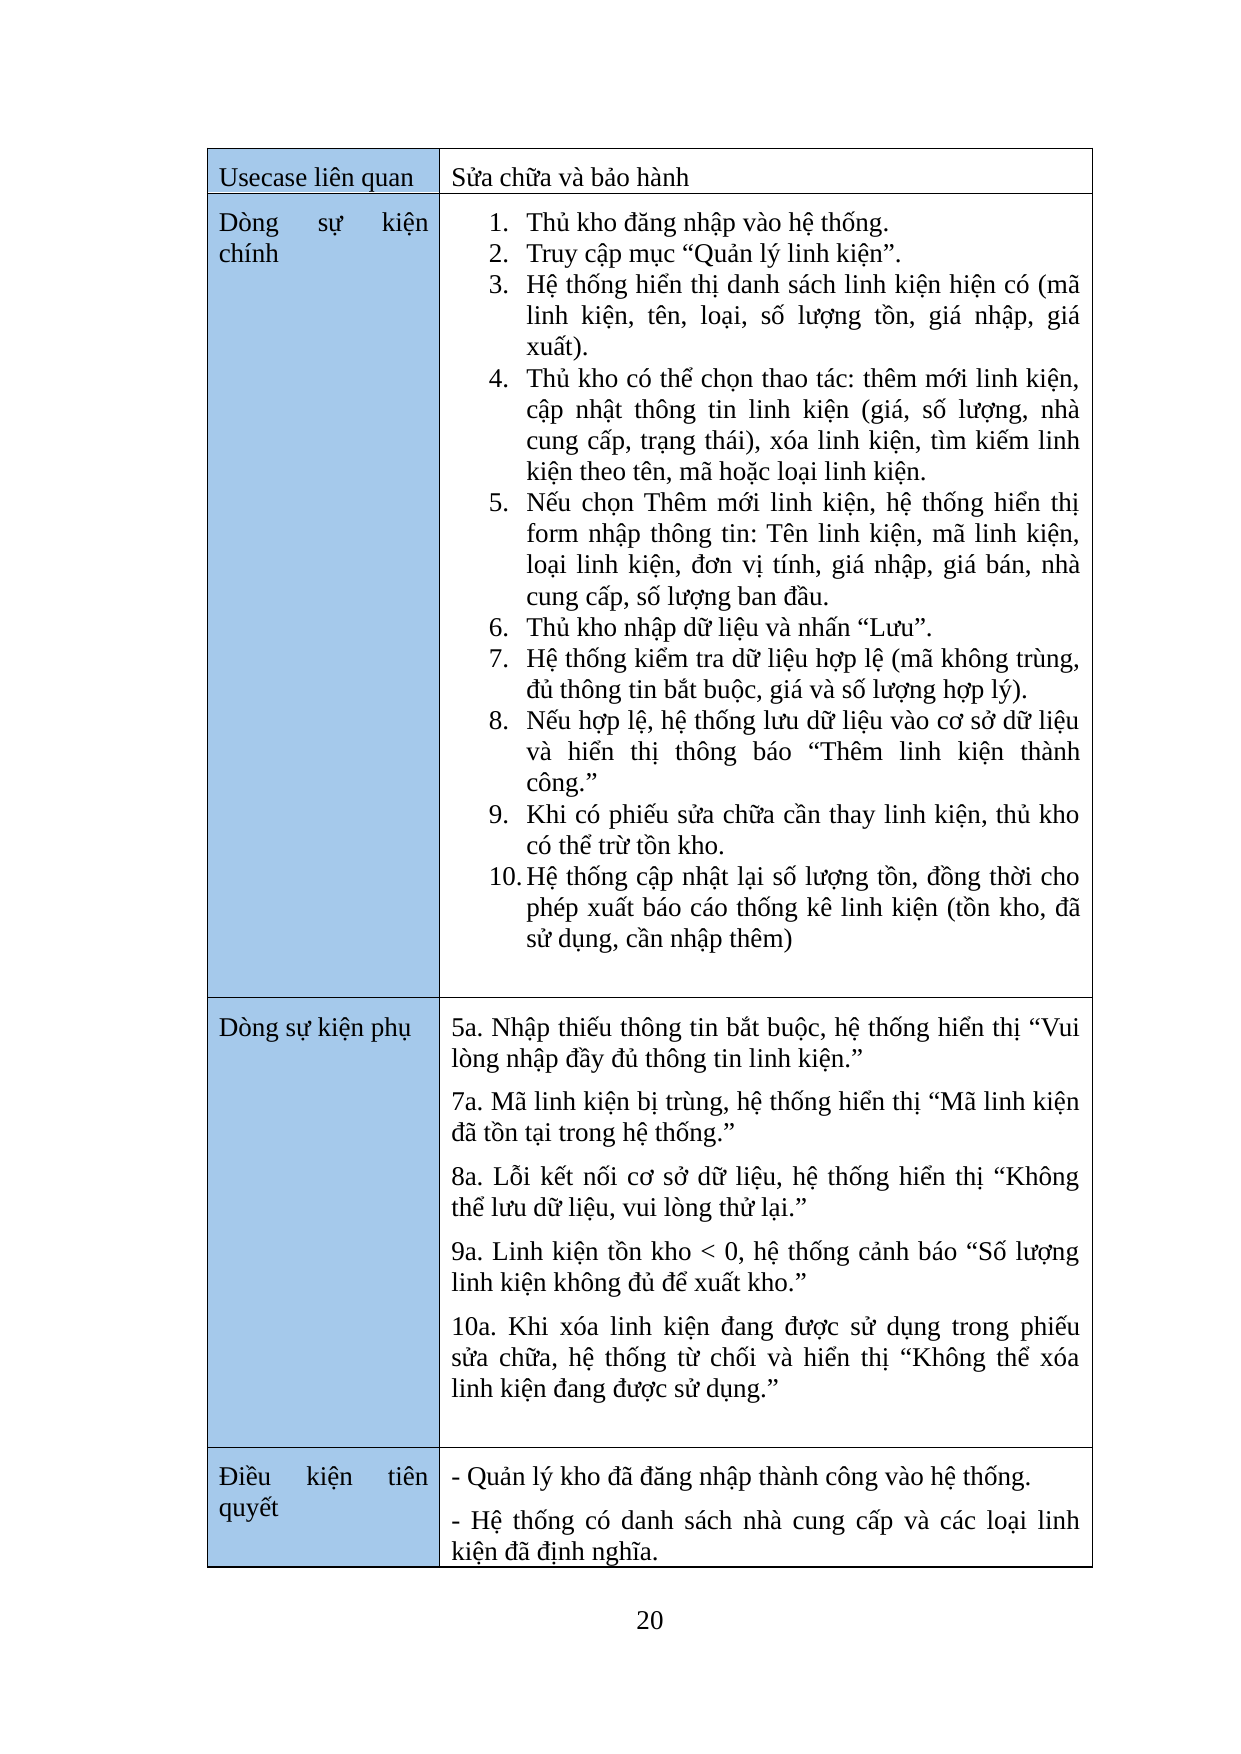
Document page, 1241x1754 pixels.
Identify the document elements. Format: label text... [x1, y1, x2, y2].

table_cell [208, 1448, 439, 1566]
table_cell Thủ kho đăng nhập vào hệ thống. Truy cập mục “Quản lý linh kiện”. Hệ thống hiển thị danh sách linh kiện hiện có (mã linh kiện, tên, loại, số lượng tồn, giá nhập, giá xuất). Thủ kho có thể chọn thao tác: thêm mới linh kiện, cập nhật thông tin linh kiện (giá, số lượng, nhà cung cấp, trạng thái), xóa linh kiện, tìm kiếm linh kiện theo tên, mã hoặc loại linh kiện. Nếu chọn Thêm mới linh kiện, hệ thống hiển thị form nhập thông tin: Tên linh kiện, mã linh kiện, loại linh kiện, đơn vị tính, giá nhập, giá bán, nhà cung cấp, số lượng ban đầu. Thủ kho nhập dữ liệu và nhấn “Lưu”. Hệ thống kiểm tra dữ liệu hợp lệ (mã không trùng, đủ thông tin bắt buộc, giá và số lượng hợp lý). Nếu hợp lệ, hệ thống lưu dữ liệu vào cơ sở dữ liệu và hiển thị thông báo “Thêm linh kiện thành công.” Khi có phiếu sửa chữa cần thay linh kiện, thủ kho có thể trừ tồn kho. Hệ thống cập nhật lại số lượng tồn, đồng thời cho phép xuất báo cáo thống kê linh kiện (tồn kho, đã sử dụng, cần nhập thêm) [440, 194, 1092, 997]
table_cell Dòng sự kiện chính [208, 194, 439, 997]
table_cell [440, 1448, 1092, 1566]
table_cell Dòng sự kiện phụ [208, 998, 439, 1447]
table_cell Sửa chữa và bảo hành [440, 149, 1092, 192]
table_cell Usecase liên quan [208, 149, 439, 192]
table_cell 5a. Nhập thiếu thông tin bắt buộc, hệ thống hiển thị “Vui lòng nhập đầy đủ thông tin linh kiện.” 7a. Mã linh kiện bị trùng, hệ thống hiển thị “Mã linh kiện đã tồn tại trong hệ thống.” 8a. Lỗi kết nối cơ sở dữ liệu, hệ thống hiển thị “Không thể lưu dữ liệu, vui lòng thử lại.” 9a. Linh kiện tồn kho < 0, hệ thống cảnh báo “Số lượng linh kiện không đủ để xuất kho.” 10a. Khi xóa linh kiện đang được sử dụng trong phiếu sửa chữa, hệ thống từ chối và hiển thị “Không thể xóa linh kiện đang được sử dụng.” [440, 998, 1092, 1447]
